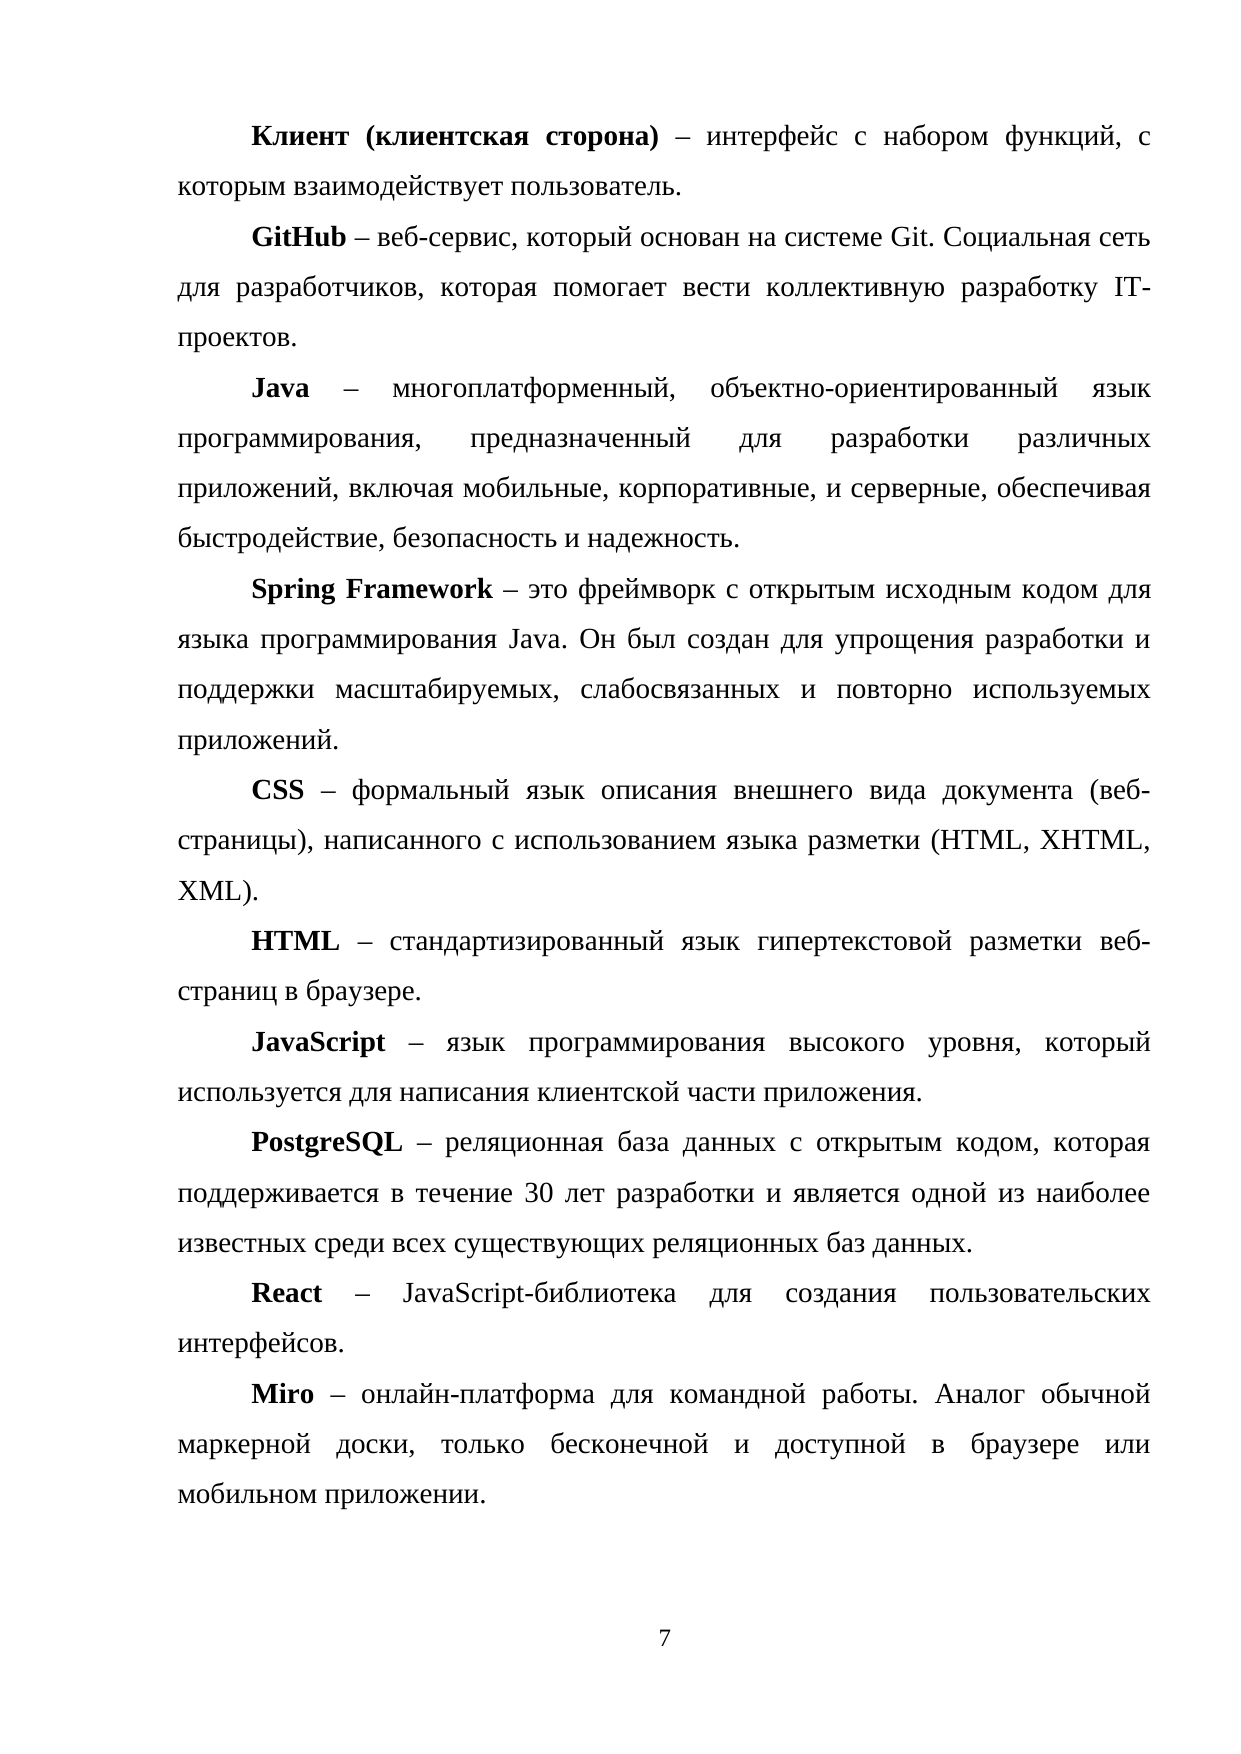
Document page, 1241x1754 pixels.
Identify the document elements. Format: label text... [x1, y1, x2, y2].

text Spring Framework – это фреймворк с открытым исходным кодом для языка программирования Java. Он был создан для упрощения разработки и поддержки масштабируемых, слабосвязанных и повторно используемых приложений. [177, 571, 1152, 755]
text PostgreSQL – реляционная база данных с открытым кодом, которая поддерживается в течение 30 лет разработки и является одной из наиболее известных среди всех существующих реляционных баз данных. [177, 1124, 1152, 1258]
text Клиент (клиентская сторона) – интерфейс с набором функций, с которым взаимодействует пользователь. [177, 118, 1152, 202]
text Miro – онлайн-платформа для командной работы. Аналог обычной маркерной доски, только бесконечной и доступной в браузере или мобильном приложении. [177, 1376, 1152, 1510]
text CSS – формальный язык описания внешнего вида документа (веб-страницы), написанного с использованием языка разметки (HTML, XHTML, XML). [177, 772, 1152, 906]
text JavaScript – язык программирования высокого уровня, который используется для написания клиентской части приложения. [177, 1024, 1152, 1108]
text Java – многоплатформенный, объектно-ориентированный язык программирования, предназначенный для разработки различных приложений, включая мобильные, корпоративные, и серверные, обеспечивая быстродействие, безопасность и надежность. [177, 370, 1152, 554]
text HTML – стандартизированный язык гипертекстовой разметки веб-страниц в браузере. [177, 923, 1152, 1007]
text React – JavaScript-библиотека для создания пользовательских интерфейсов. [177, 1275, 1152, 1359]
text GitHub – веб-сервис, который основан на системе Git. Социальная сеть для разработчиков, которая помогает вести коллективную разработку IT-проектов. [177, 219, 1152, 353]
